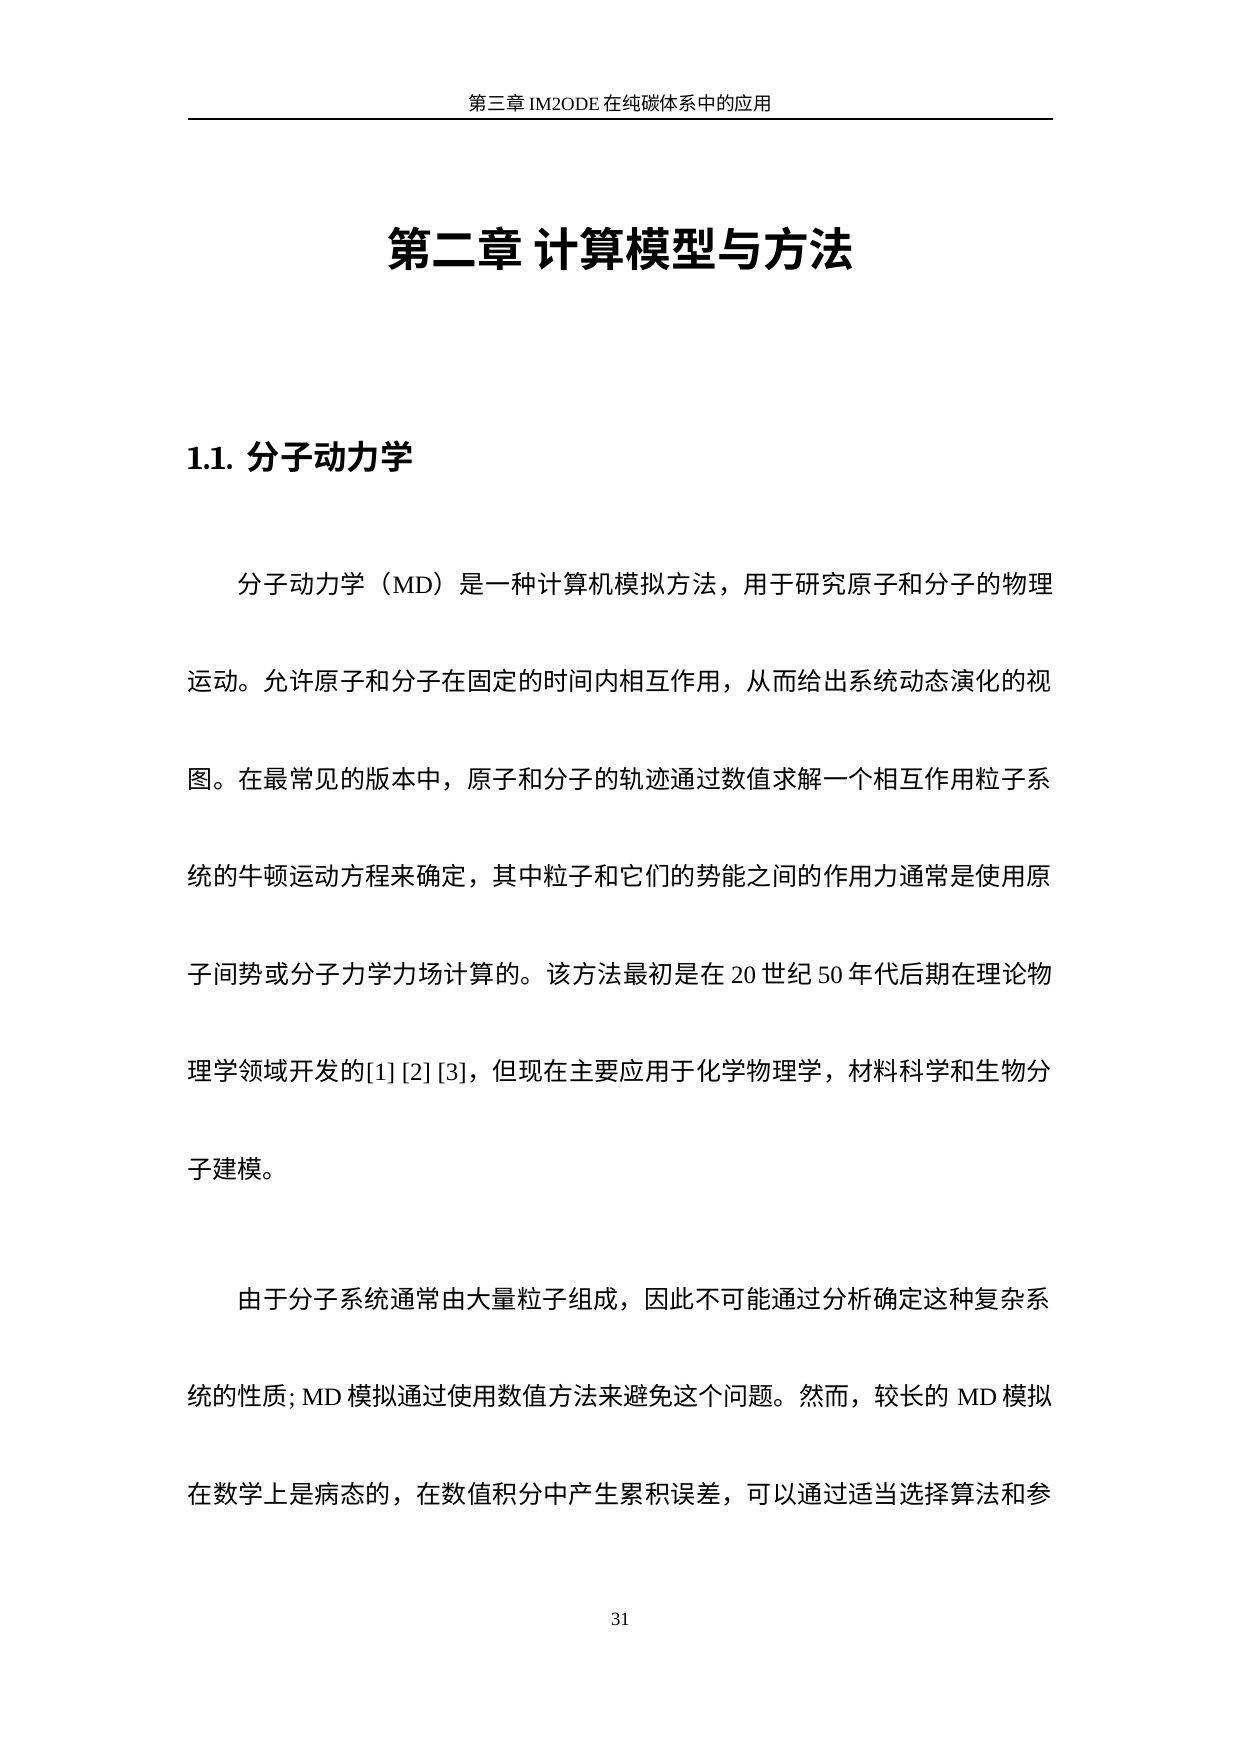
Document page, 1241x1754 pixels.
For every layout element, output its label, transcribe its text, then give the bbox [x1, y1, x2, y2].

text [187, 1265, 1053, 1525]
subtitle 分子动力学 [187, 423, 1053, 488]
text 分子动力学（MD）是一种计算机模拟方法，用于研究原子和分子的物理运动。允许原子和分子在固定的时间内相互作用，从而给出系统动态演化的视图。在最常见的版本中，原子和分子的轨迹通过数值求解一个相互作用粒子系统的牛顿运动方程来确定，其中粒子和它们的势能之间的作用力通常是使用原子间势或分子力学力场计算的。该方法最初是在20世纪50年代后期在理论物理学领域开发的[1] [2] [3]，但现在主要应用于化学物理学，材料科学和生物分子建模。 [187, 550, 1053, 1200]
subtitle 第二章 计算模型与方法 [187, 197, 1053, 295]
